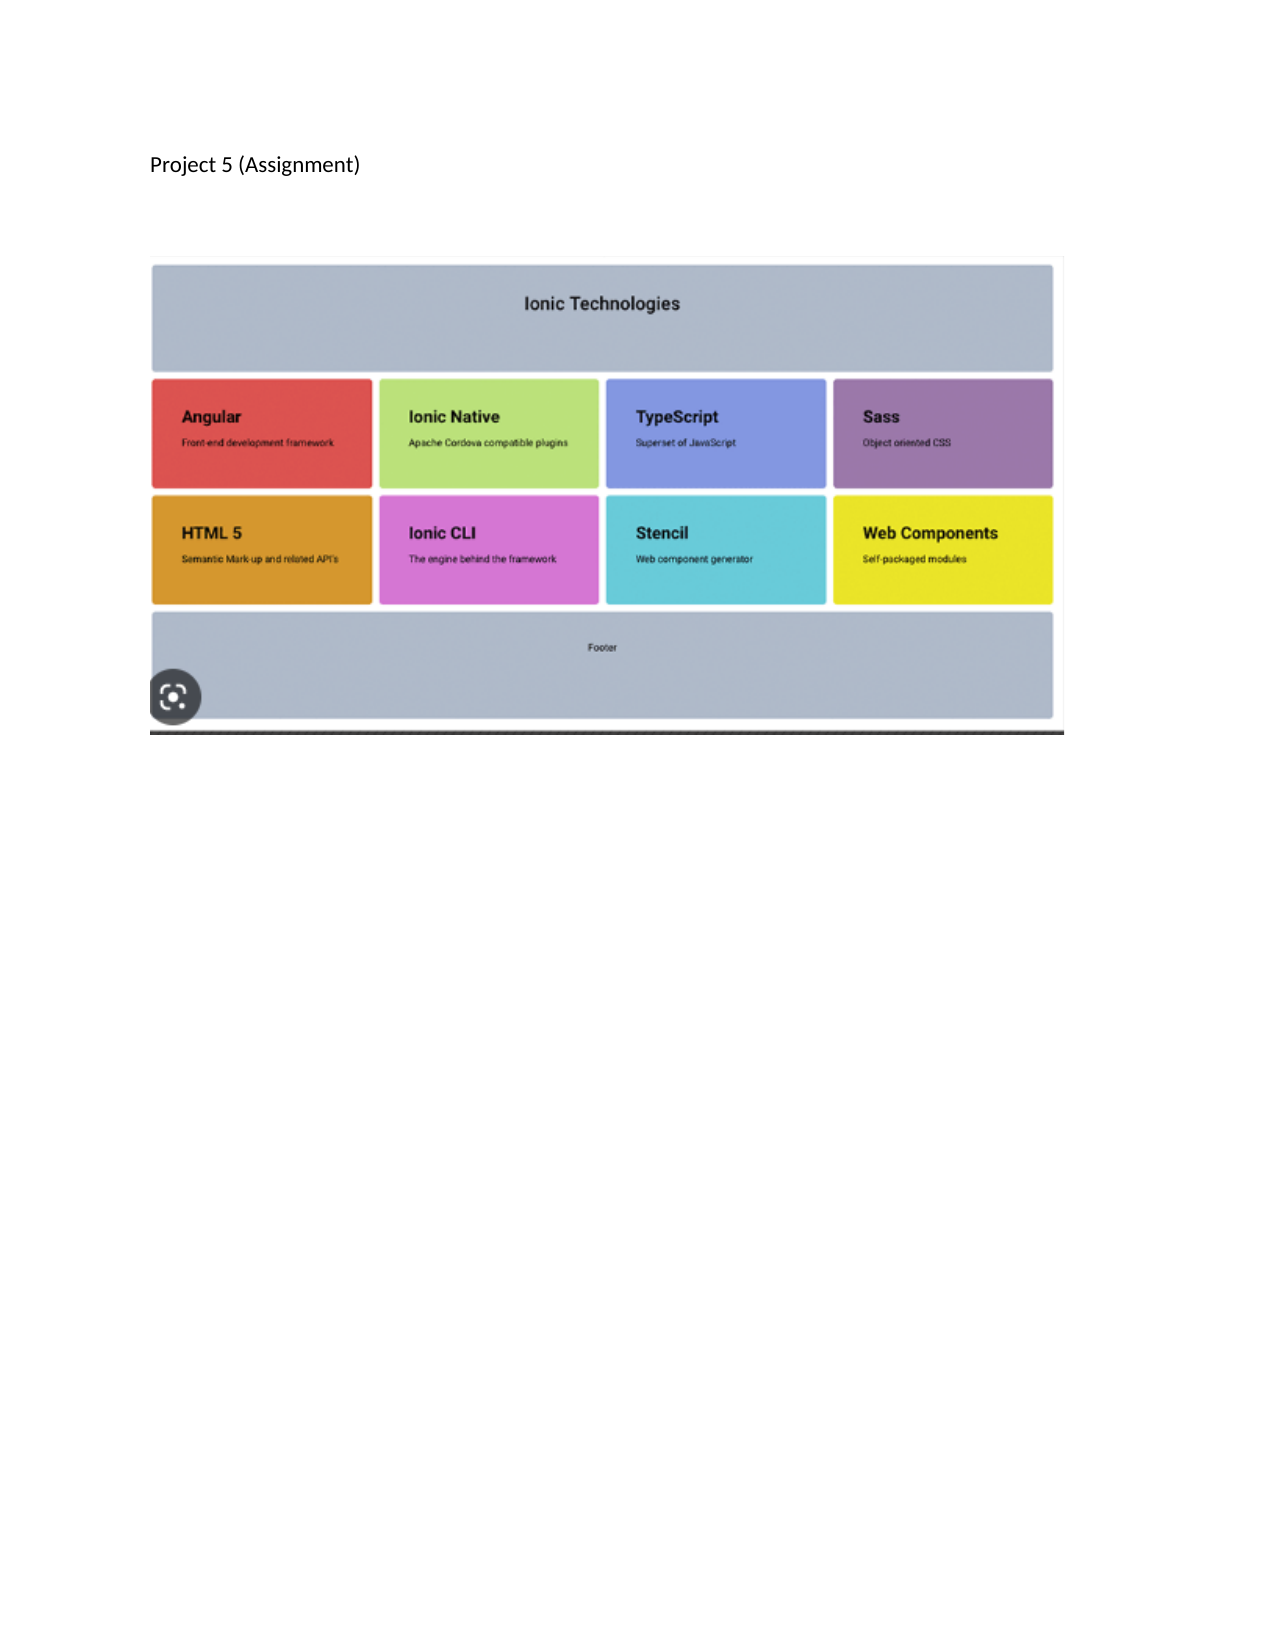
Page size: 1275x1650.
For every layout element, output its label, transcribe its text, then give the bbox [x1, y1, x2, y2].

text Project 5 (Assignment) [150, 150, 1125, 178]
picture [150, 256, 1065, 735]
